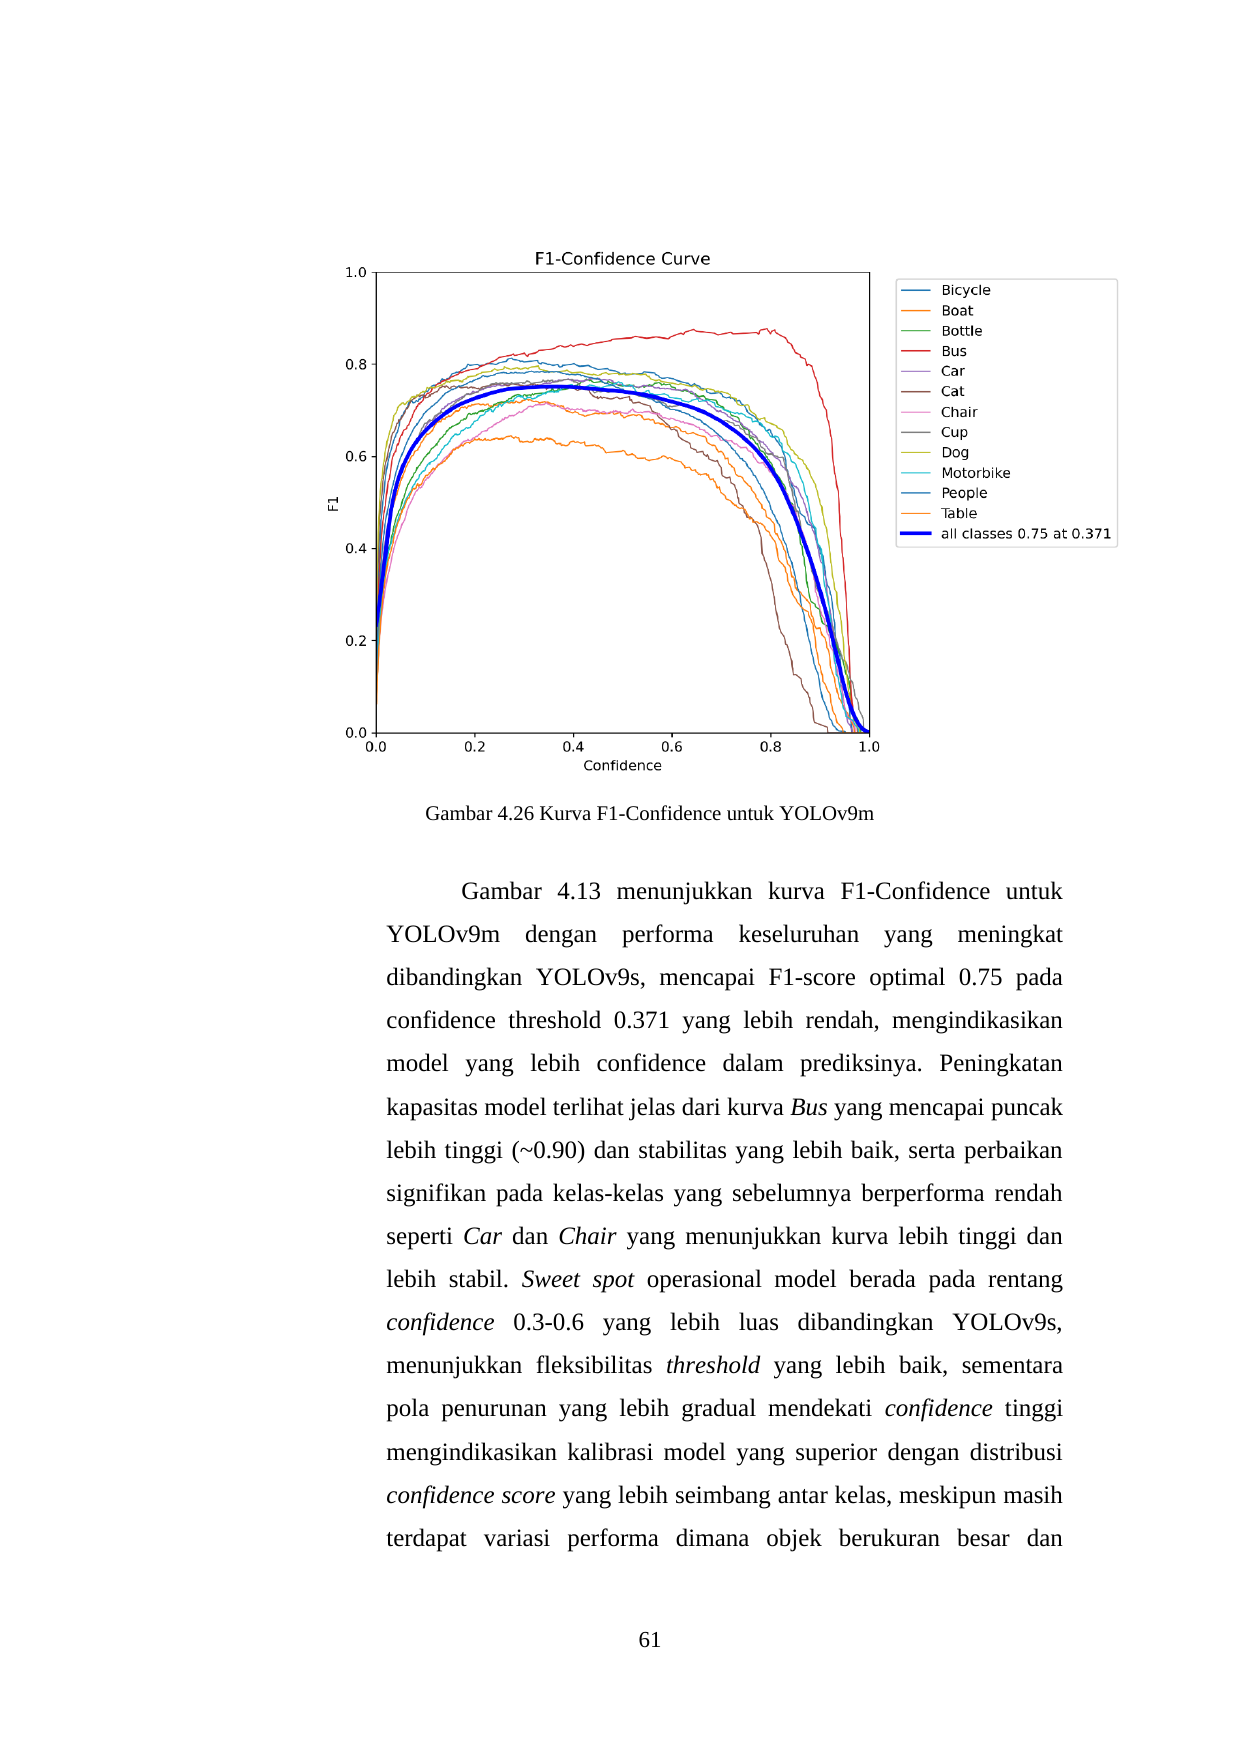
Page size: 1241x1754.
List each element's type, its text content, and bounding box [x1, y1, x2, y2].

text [386, 876, 1063, 1552]
picture [311, 236, 1138, 788]
